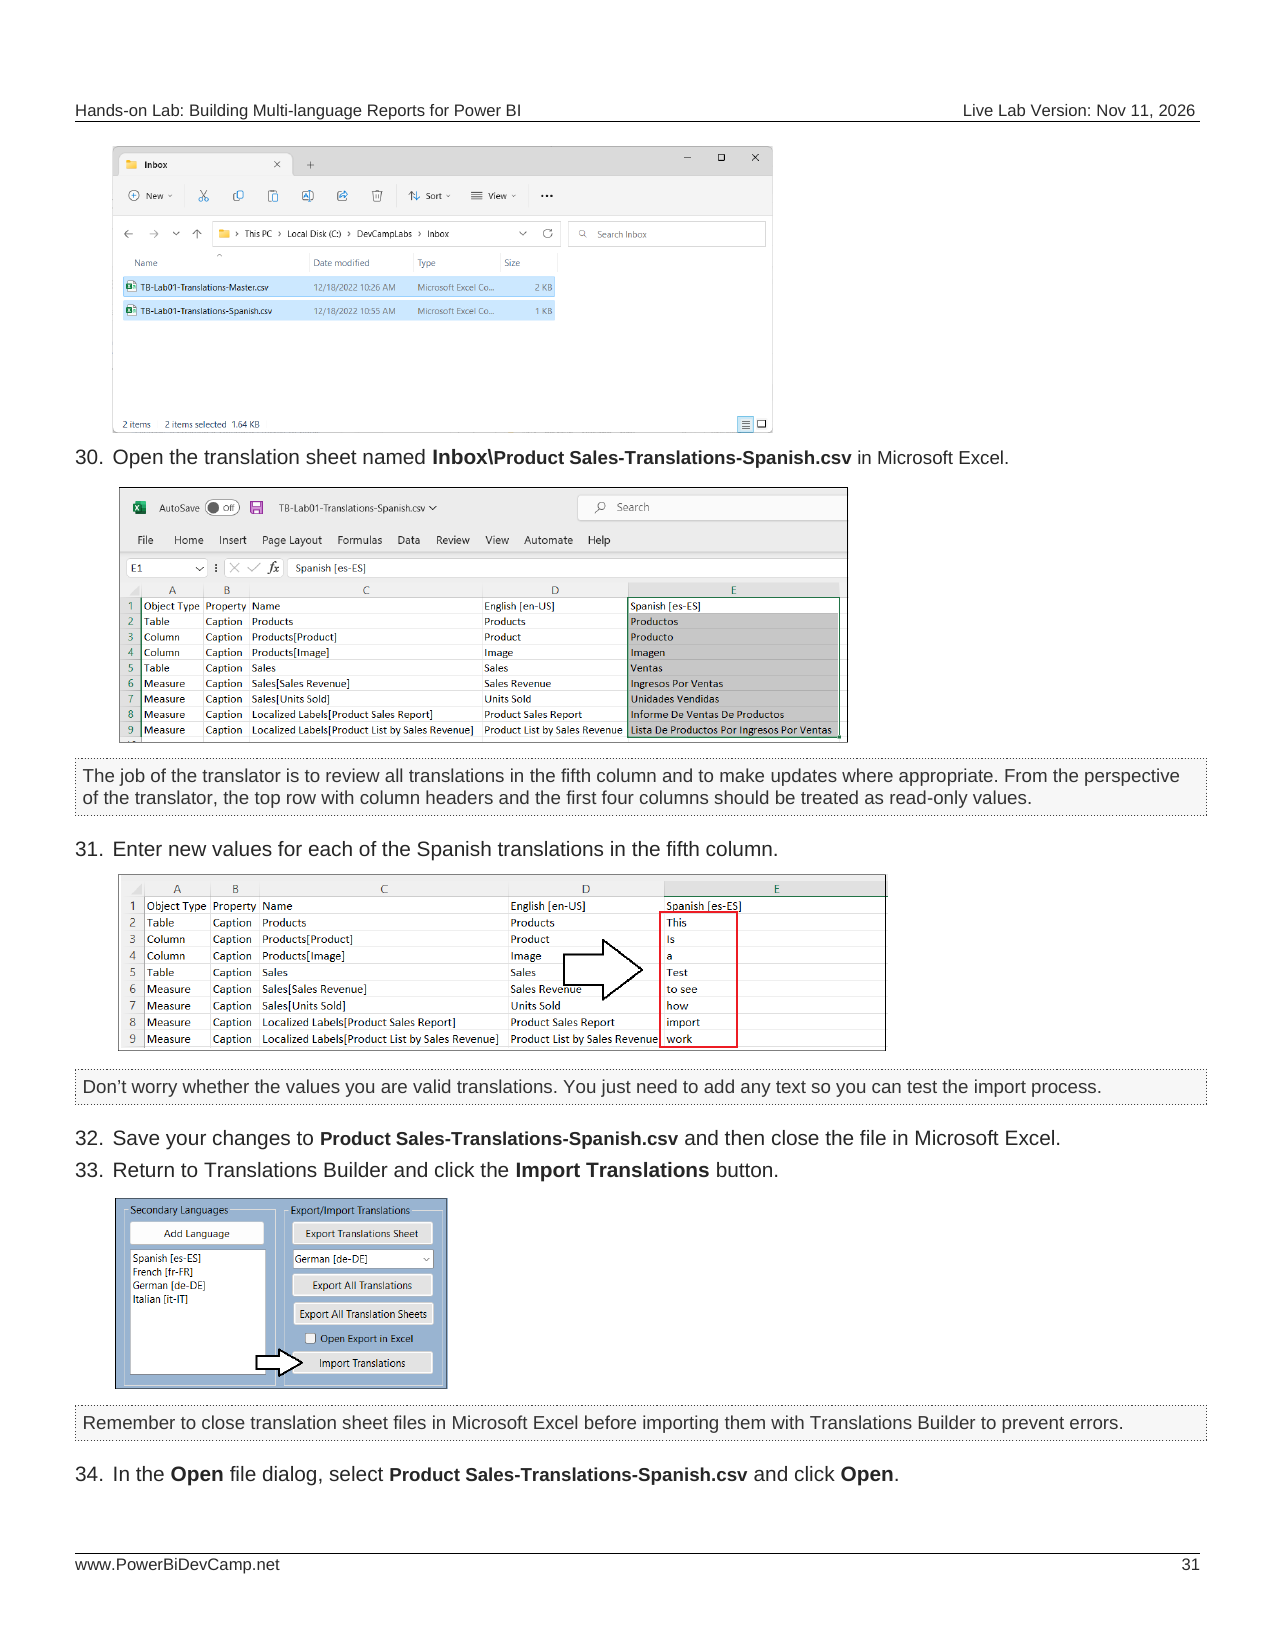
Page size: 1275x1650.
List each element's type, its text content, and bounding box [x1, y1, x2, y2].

picture [112, 481, 856, 746]
text Remember to close translation sheet files in Microsoft Excel before importing them with Translations Builder to prevent errors. [75, 1405, 1207, 1441]
text Return to Translations Builder and click the Import Translations button. [75, 1158, 1200, 1182]
picture [112, 146, 773, 433]
text Save your changes to Product Sales-Translations-Spanish.csv and then close the file in Microsoft Excel. [75, 1126, 1200, 1150]
text Enter new values for each of the Spanish translations in the fifth column. [75, 837, 1200, 861]
picture [112, 1194, 451, 1393]
text In the Open file dialog, select Product Sales-Translations-Spanish.csv and click Open. [75, 1462, 1200, 1486]
text Open the translation sheet named Inbox\Product Sales-Translations-Spanish.csv in Microsoft Excel. [75, 445, 1200, 469]
text The job of the translator is to review all translations in the fifth column and to make updates where appropriate. From the perspective of the translator, the top row with column headers and the first four columns should be treated as read-only values. [75, 758, 1207, 816]
text Don’t worry whether the values you are valid translations. You just need to add any text so you can test the import process. [75, 1069, 1207, 1105]
picture [112, 873, 890, 1057]
